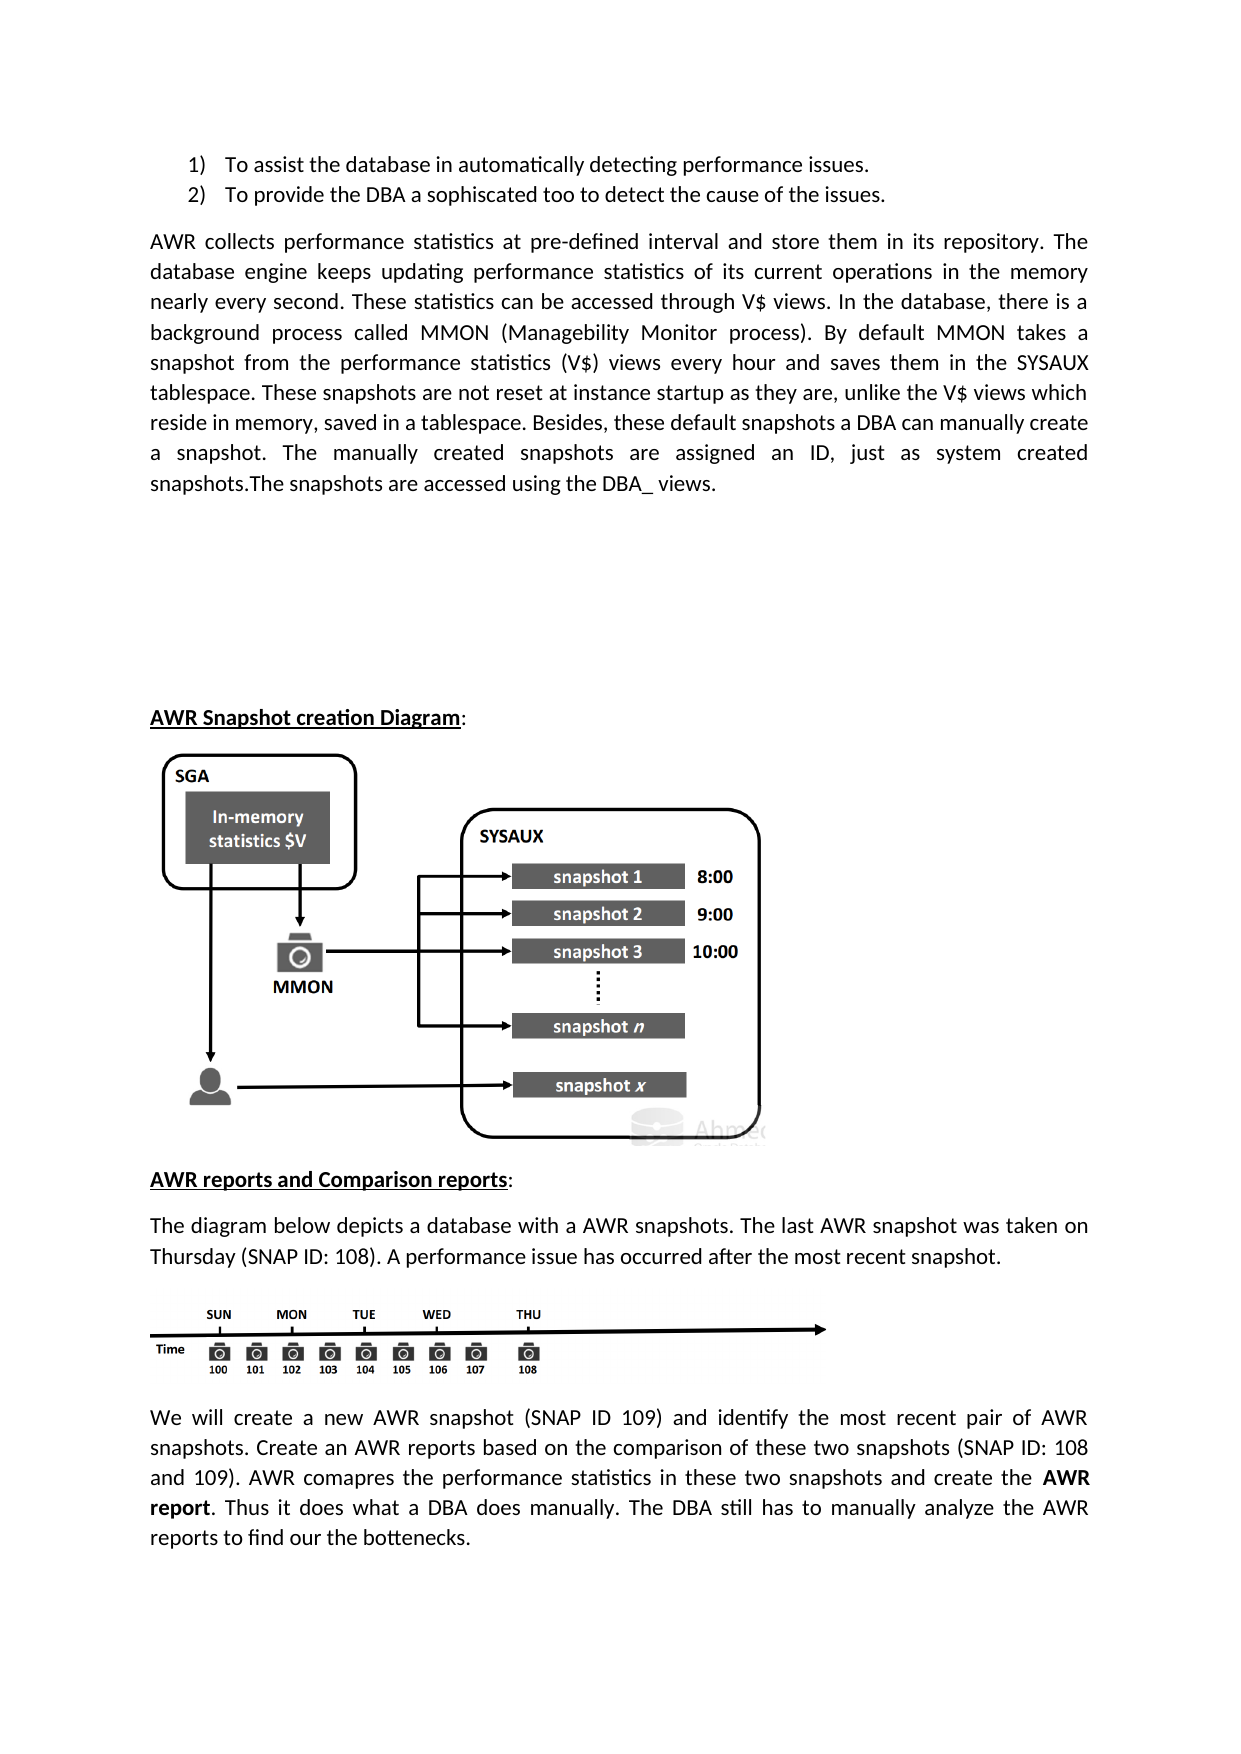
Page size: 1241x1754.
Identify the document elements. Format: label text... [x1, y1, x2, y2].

text AWR reports and Comparison reports: [150, 1165, 1090, 1193]
text We will create a new AWR snapshot (SNAP ID 109) and identify the most recent pair of AWR snapshots. Create an AWR reports based on the comparison of these two snapshots (SNAP ID: 108 and 109). AWR comapres the performance statistics in these two snapshots and create the AWR report. Thus it does what a DBA does manually. The DBA still has to manually analyze the AWR reports to find our the bottenecks. [150, 1403, 1090, 1551]
picture [150, 1288, 827, 1384]
picture [150, 750, 766, 1146]
list To assist the database in automatically detecting performance issues. [187, 150, 1090, 178]
text AWR collects performance statistics at pre-defined interval and store them in its repository. The database engine keeps updating performance statistics of its current operations in the memory nearly every second. These statistics can be accessed through V$ views. In the database, there is a background process called MMON (Managebility Monitor process). By default MMON takes a snapshot from the performance statistics (V$) views every hour and saves them in the SYSAUX tablespace. These snapshots are not reset at instance startup as they are, unlike the V$ views which reside in memory, saved in a tablespace. Besides, these default snapshots a DBA can manually create a snapshot. The manually created snapshots are assigned an ID, just as system created snapshots.The snapshots are accessed using the DBA_ views. [150, 227, 1090, 497]
text AWR Snapshot creation Diagram: [150, 703, 1090, 731]
text The diagram below depicts a database with a AWR snapshots. The last AWR snapshot was taken on Thursday (SNAP ID: 108). A performance issue has occurred after the most recent snapshot. [150, 1212, 1090, 1270]
list To provide the DBA a sophiscated too to detect the cause of the issues. [187, 180, 1090, 208]
